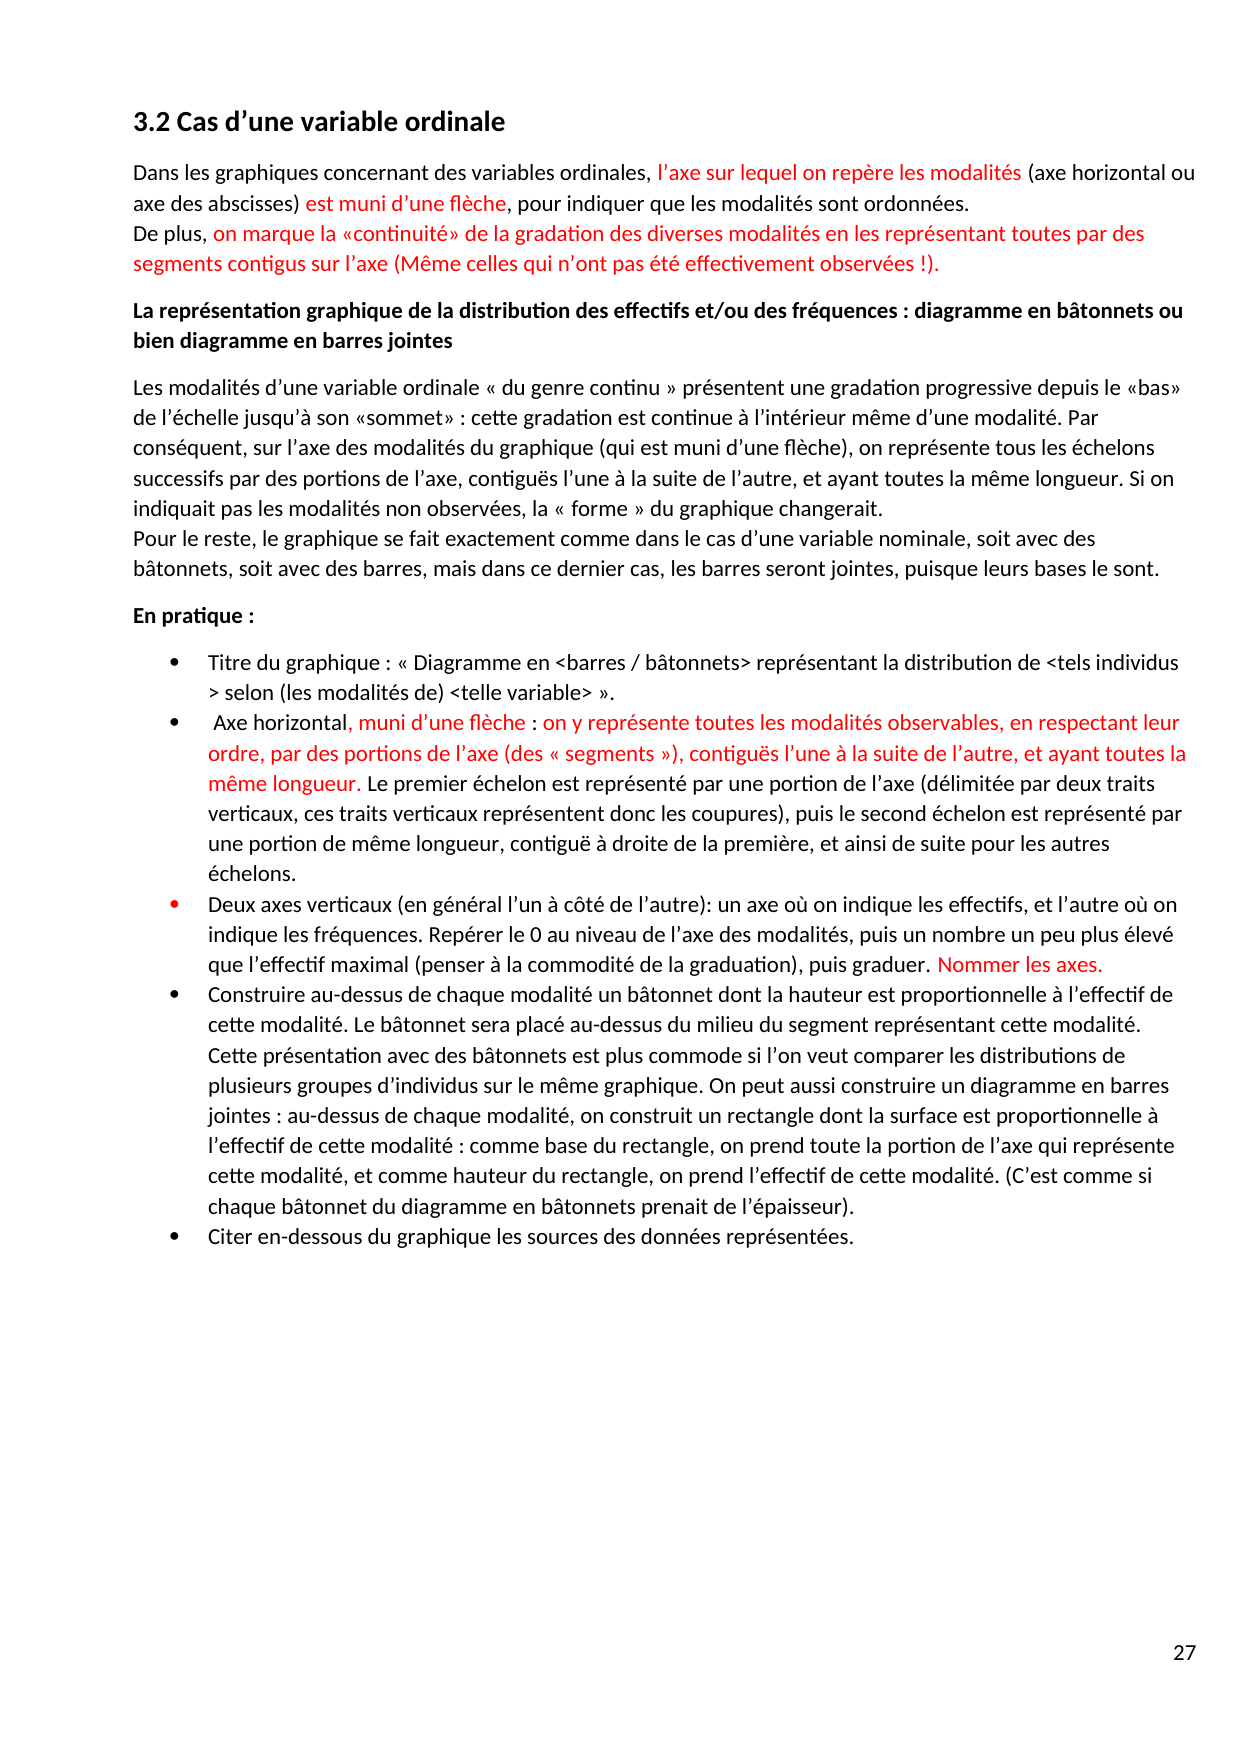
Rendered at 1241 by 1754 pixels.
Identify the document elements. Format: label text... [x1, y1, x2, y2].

list Construire au-dessus de chaque modalité un bâtonnet dont la hauteur est proportionnelle à l’effectif de cette modalité. Le bâtonnet sera placé au-dessus du milieu du segment représentant cette modalité. Cette présentation avec des bâtonnets est plus commode si l’on veut comparer les distributions de plusieurs groupes d’individus sur le même graphique. On peut aussi construire un diagramme en barres jointes : au-dessus de chaque modalité, on construit un rectangle dont la surface est proportionnelle à l’effectif de cette modalité : comme base du rectangle, on prend toute la portion de l’axe qui représente cette modalité, et comme hauteur du rectangle, on prend l’effectif de cette modalité. (C’est comme si chaque bâtonnet du diagramme en bâtonnets prenait de l’épaisseur). [170, 980, 1196, 1220]
list Titre du graphique : « Diagramme en <barres / bâtonnets> représentant la distribution de <tels individus > selon (les modalités de) <telle variable> ». [170, 648, 1196, 706]
list Axe horizontal, muni d’une flèche : on y représente toutes les modalités observables, en respectant leur ordre, par des portions de l’axe (des « segments »), contiguës l’une à la suite de l’autre, et ayant toutes la même longueur. Le premier échelon est représenté par une portion de l’axe (délimitée par deux traits verticaux, ces traits verticaux représentent donc les coupures), puis le second échelon est représenté par une portion de même longueur, contiguë à droite de la première, et ainsi de suite pour les autres échelons. [170, 708, 1196, 888]
text Dans les graphiques concernant des variables ordinales, l’axe sur lequel on repère les modalités (axe horizontal ou axe des abscisses) est muni d’une flèche, pour indiquer que les modalités sont ordonnées. De plus, on marque la «continuité» de la gradation des diverses modalités en les représentant toutes par des segments contigus sur l’axe (Même celles qui n’ont pas été effectivement observées !). [133, 158, 1196, 277]
list Citer en-dessous du graphique les sources des données représentées. [170, 1222, 1196, 1250]
text 3.2 Cas d’une variable ordinale [133, 103, 1196, 139]
text Les modalités d’une variable ordinale « du genre continu » présentent une gradation progressive depuis le «bas» de l’échelle jusqu’à son «sommet» : cette gradation est continue à l’intérieur même d’une modalité. Par conséquent, sur l’axe des modalités du graphique (qui est muni d’une flèche), on représente tous les échelons successifs par des portions de l’axe, contiguës l’une à la suite de l’autre, et ayant toutes la même longueur. Si on indiquait pas les modalités non observées, la « forme » du graphique changerait. Pour le reste, le graphique se fait exactement comme dans le cas d’une variable nominale, soit avec des bâtonnets, soit avec des barres, mais dans ce dernier cas, les barres seront jointes, puisque leurs bases le sont. [133, 373, 1196, 582]
list Deux axes verticaux (en général l’un à côté de l’autre): un axe où on indique les effectifs, et l’autre où on indique les fréquences. Repérer le 0 au niveau de l’axe des modalités, puis un nombre un peu plus élevé que l’effectif maximal (penser à la commodité de la graduation), puis graduer. Nommer les axes. [170, 890, 1196, 978]
text La représentation graphique de la distribution des effectifs et/ou des fréquences : diagramme en bâtonnets ou bien diagramme en barres jointes [133, 296, 1196, 354]
text En pratique : [133, 601, 1196, 629]
